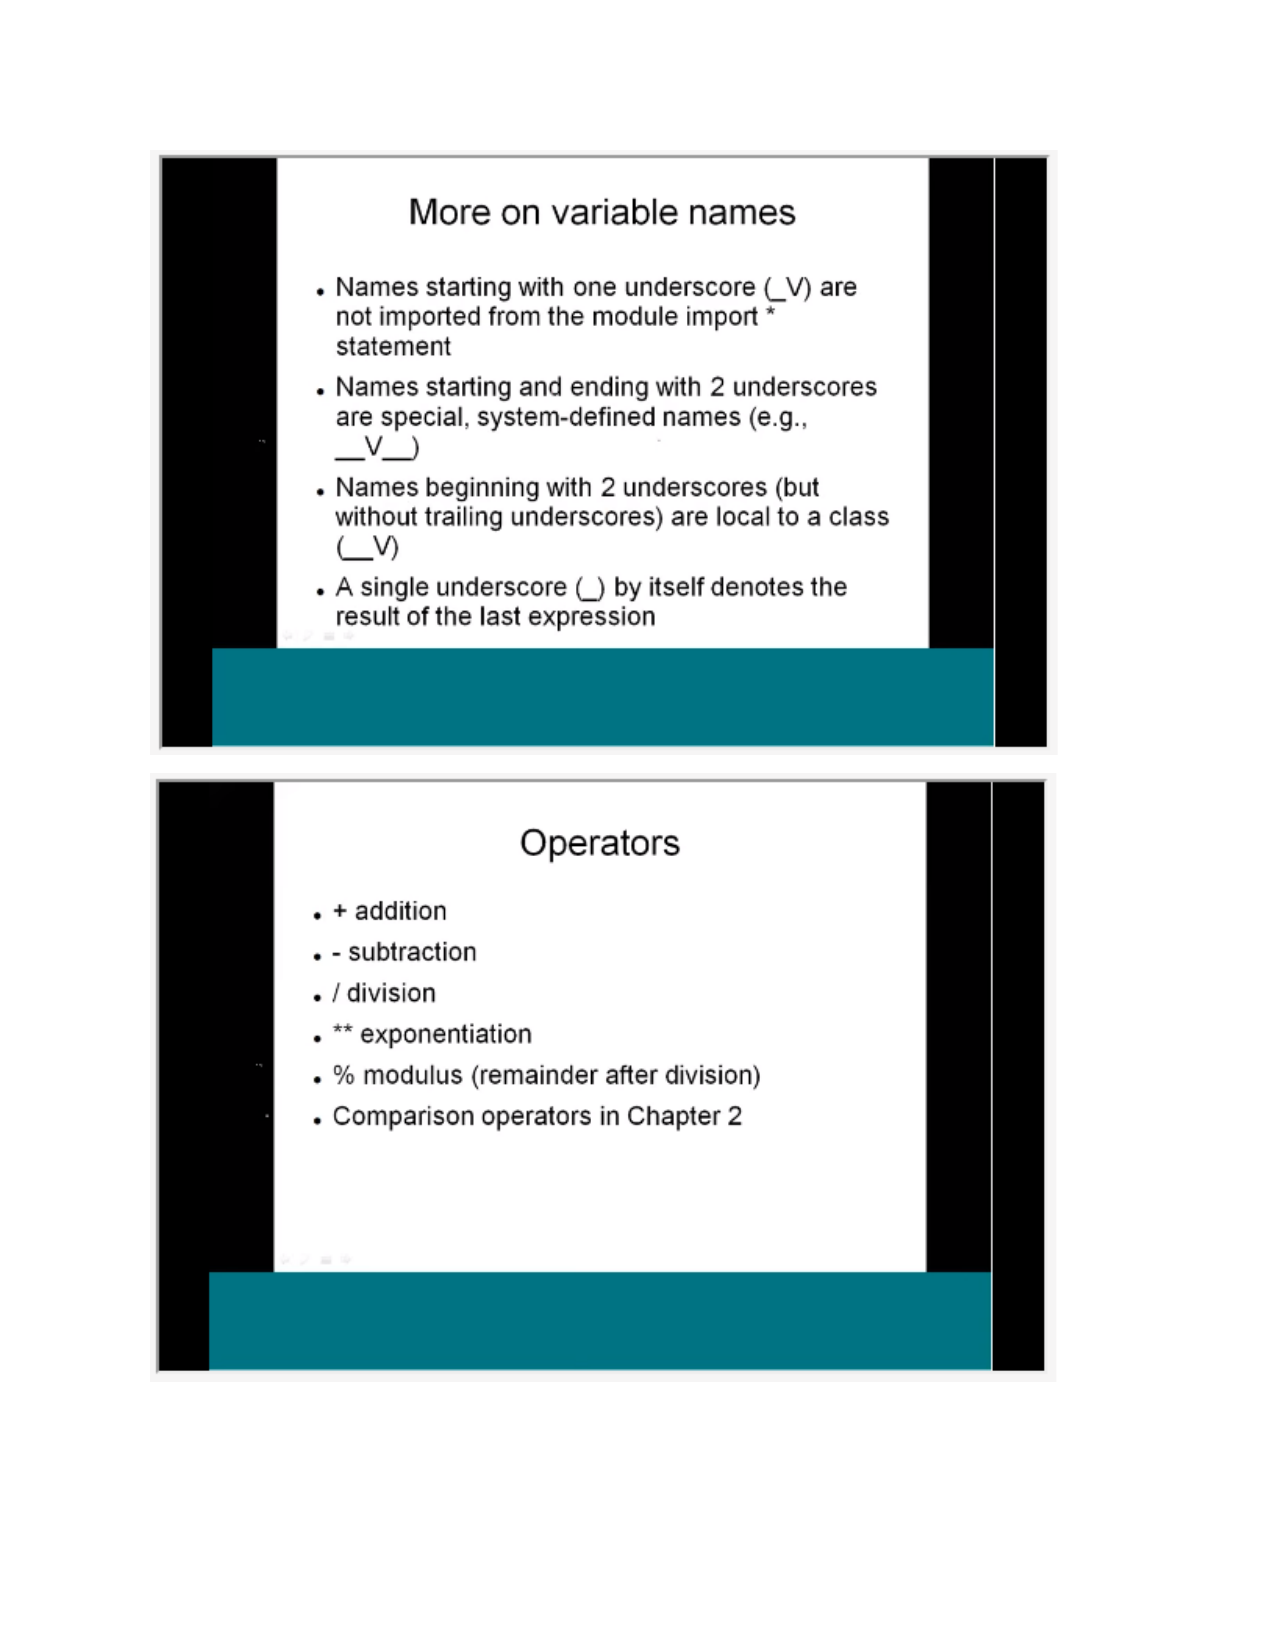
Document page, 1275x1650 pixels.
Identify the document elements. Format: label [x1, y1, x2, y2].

picture [150, 150, 1058, 755]
picture [150, 773, 1057, 1382]
